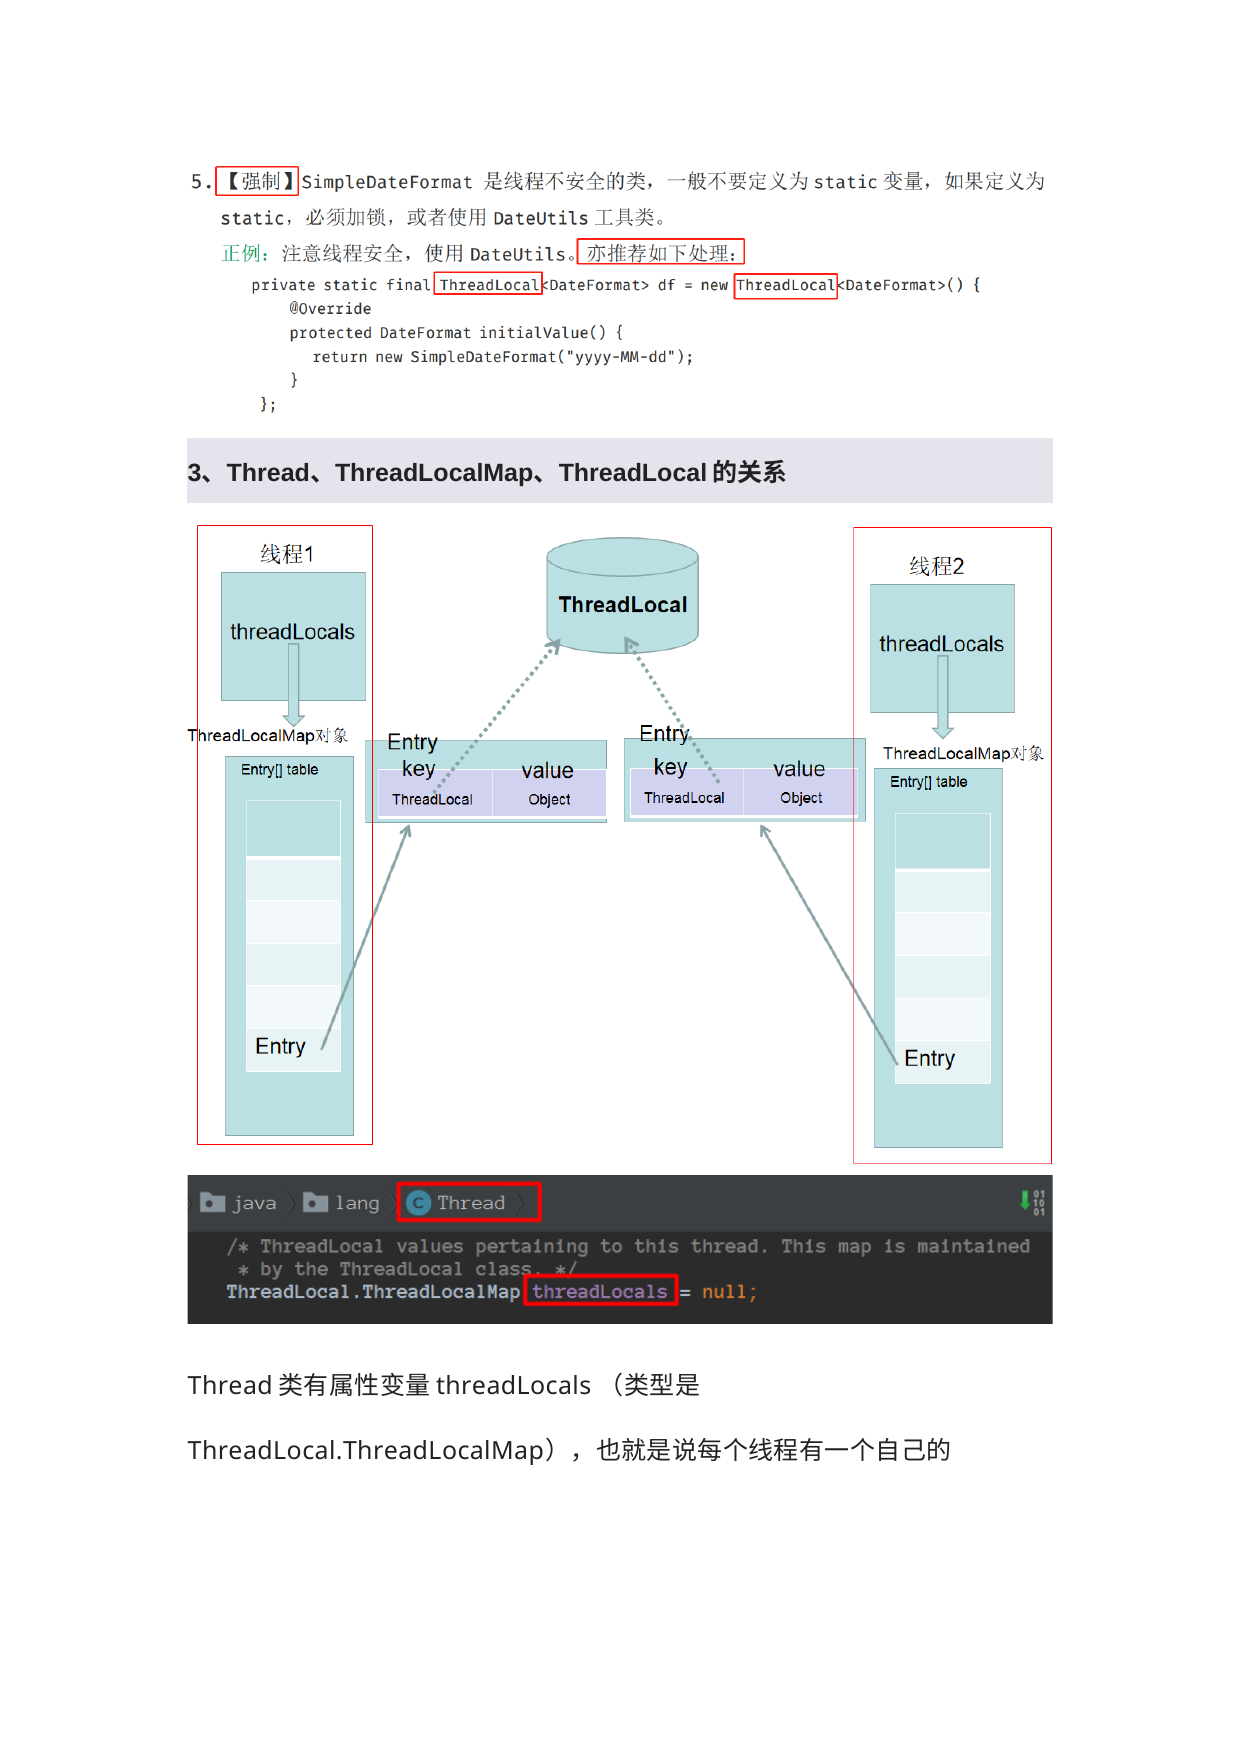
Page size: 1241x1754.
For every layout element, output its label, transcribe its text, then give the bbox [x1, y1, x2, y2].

picture [187, 523, 1053, 1164]
picture [187, 1175, 1053, 1324]
picture [187, 165, 1053, 419]
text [187, 1351, 1053, 1481]
text 3、Thread、ThreadLocalMap、ThreadLocal的关系 [187, 438, 1053, 503]
